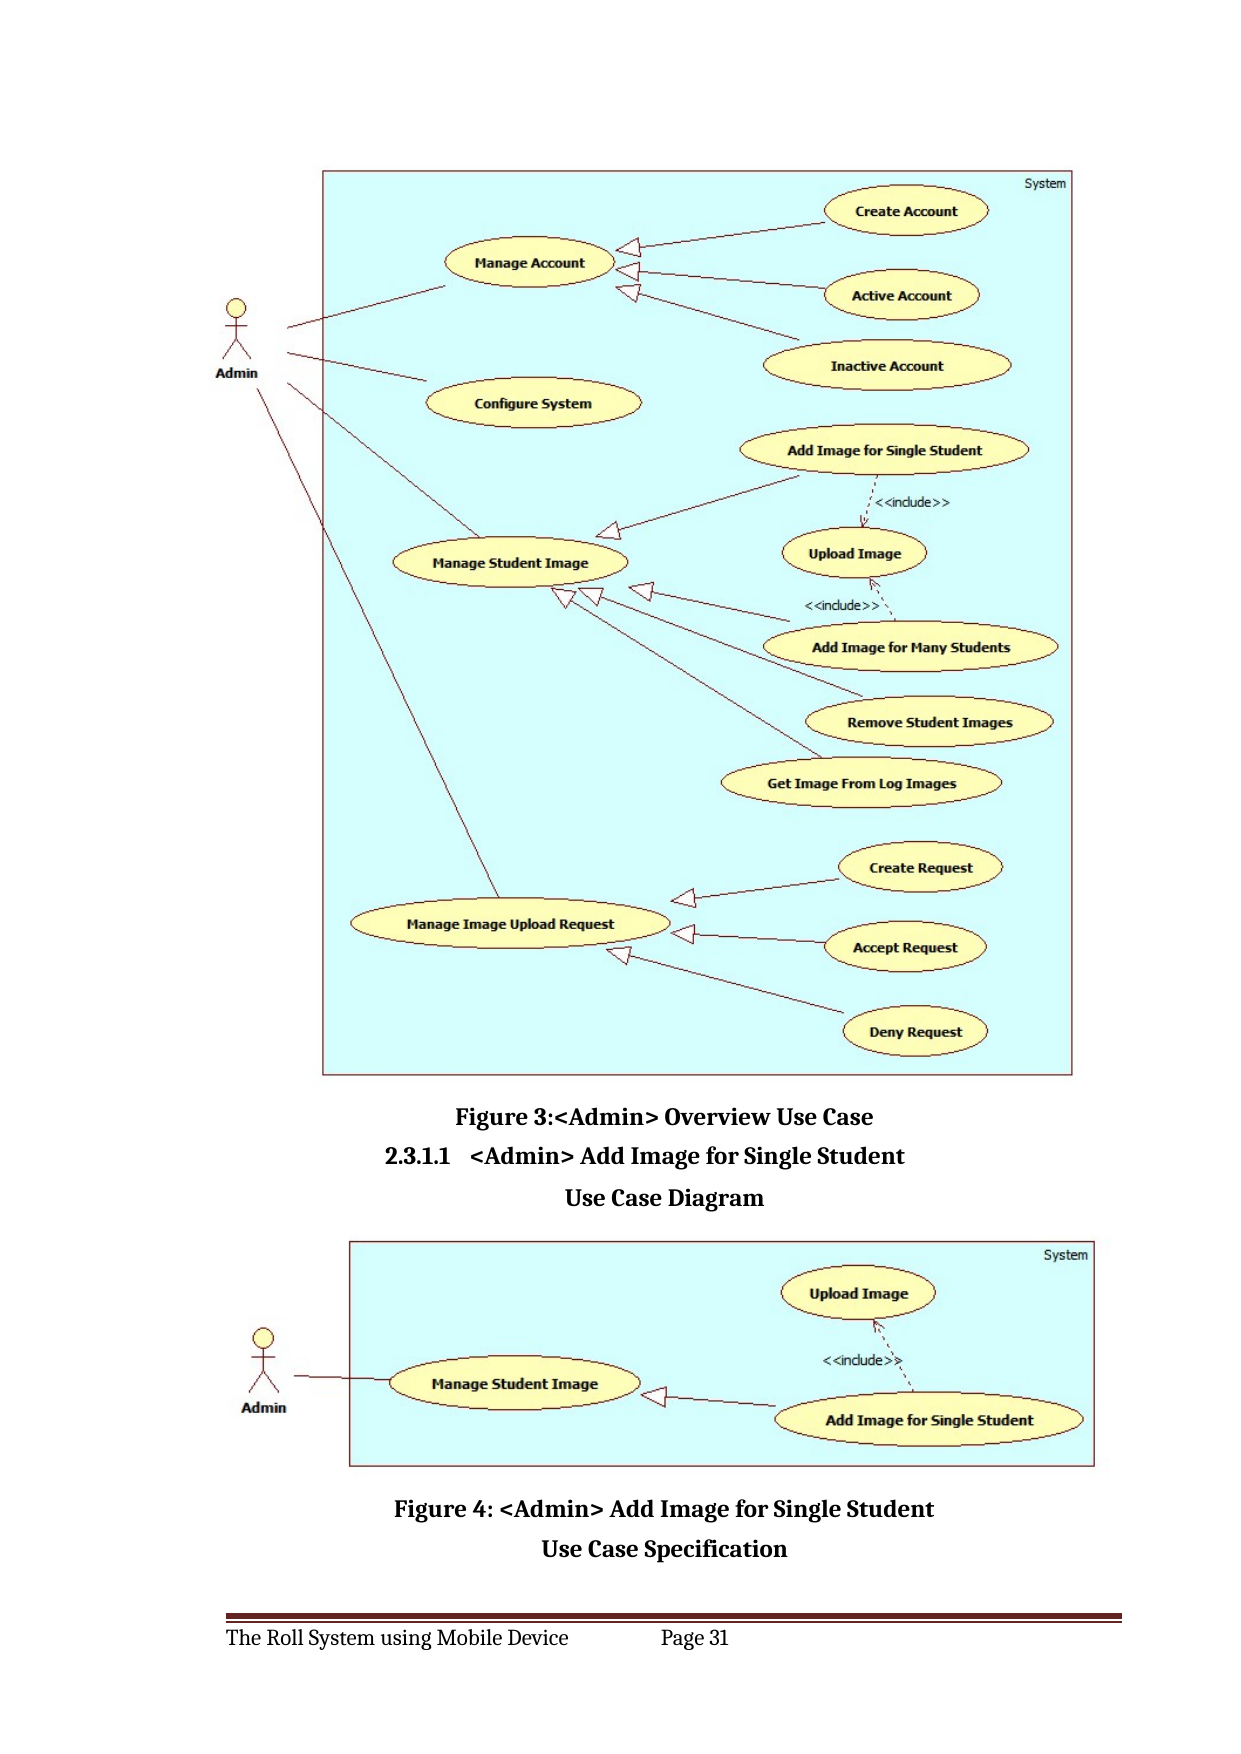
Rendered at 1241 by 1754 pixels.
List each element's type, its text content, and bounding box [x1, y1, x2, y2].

subtitle Use Case Specification [207, 1534, 1122, 1563]
subtitle Use Case Diagram [207, 1183, 1122, 1212]
text Figure 4: <Admin> Add Image for Single Student [207, 1495, 1122, 1524]
picture [209, 1216, 1120, 1492]
picture [206, 147, 1084, 1099]
subtitle <Admin> Add Image for Single Student [385, 1142, 1122, 1171]
text Figure 3:<Admin> Overview Use Case [207, 1103, 1122, 1132]
